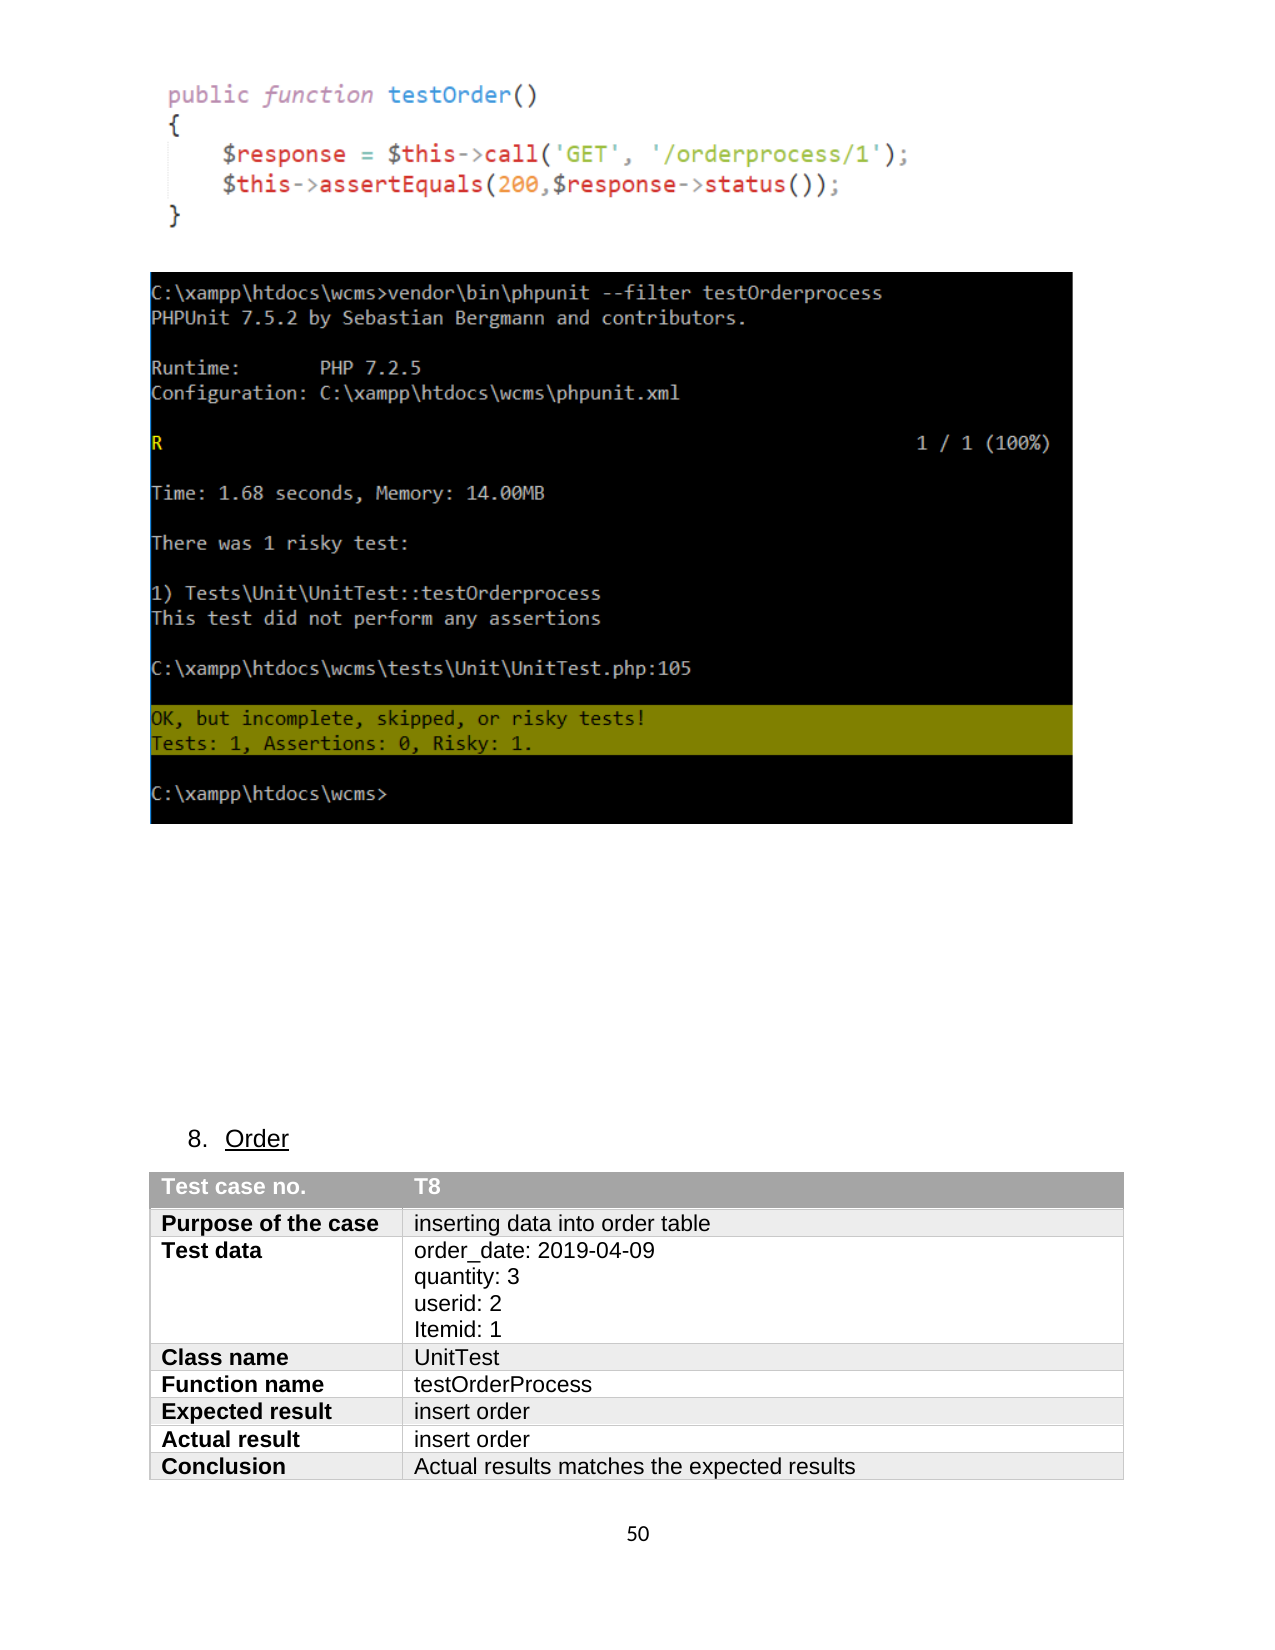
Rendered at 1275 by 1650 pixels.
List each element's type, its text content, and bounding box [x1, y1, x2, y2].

table_cell testOrderProcess [403, 1371, 1123, 1397]
table_cell insert order [403, 1398, 1123, 1424]
table_header T8 [403, 1173, 1123, 1208]
table_cell inserting data into order table [403, 1210, 1123, 1236]
table_cell insert order [403, 1426, 1123, 1452]
picture [150, 272, 1073, 824]
table_cell UnitTest [403, 1344, 1123, 1370]
table_cell Expected result [151, 1398, 402, 1424]
table_cell Purpose of the case [151, 1210, 402, 1236]
table_cell Actual result [151, 1426, 402, 1452]
table_cell Conclusion [151, 1453, 402, 1479]
table_cell Test data [151, 1237, 402, 1342]
table_header Test case no. [151, 1173, 402, 1208]
table_cell Function name [151, 1371, 402, 1397]
table_cell Actual results matches the expected results [403, 1453, 1123, 1479]
table_cell order_date: 2019-04-09 quantity: 3 userid: 2 Itemid: 1 [403, 1237, 1123, 1342]
list Order [187, 1124, 1125, 1153]
picture [150, 75, 927, 254]
table_cell Class name [151, 1344, 402, 1370]
